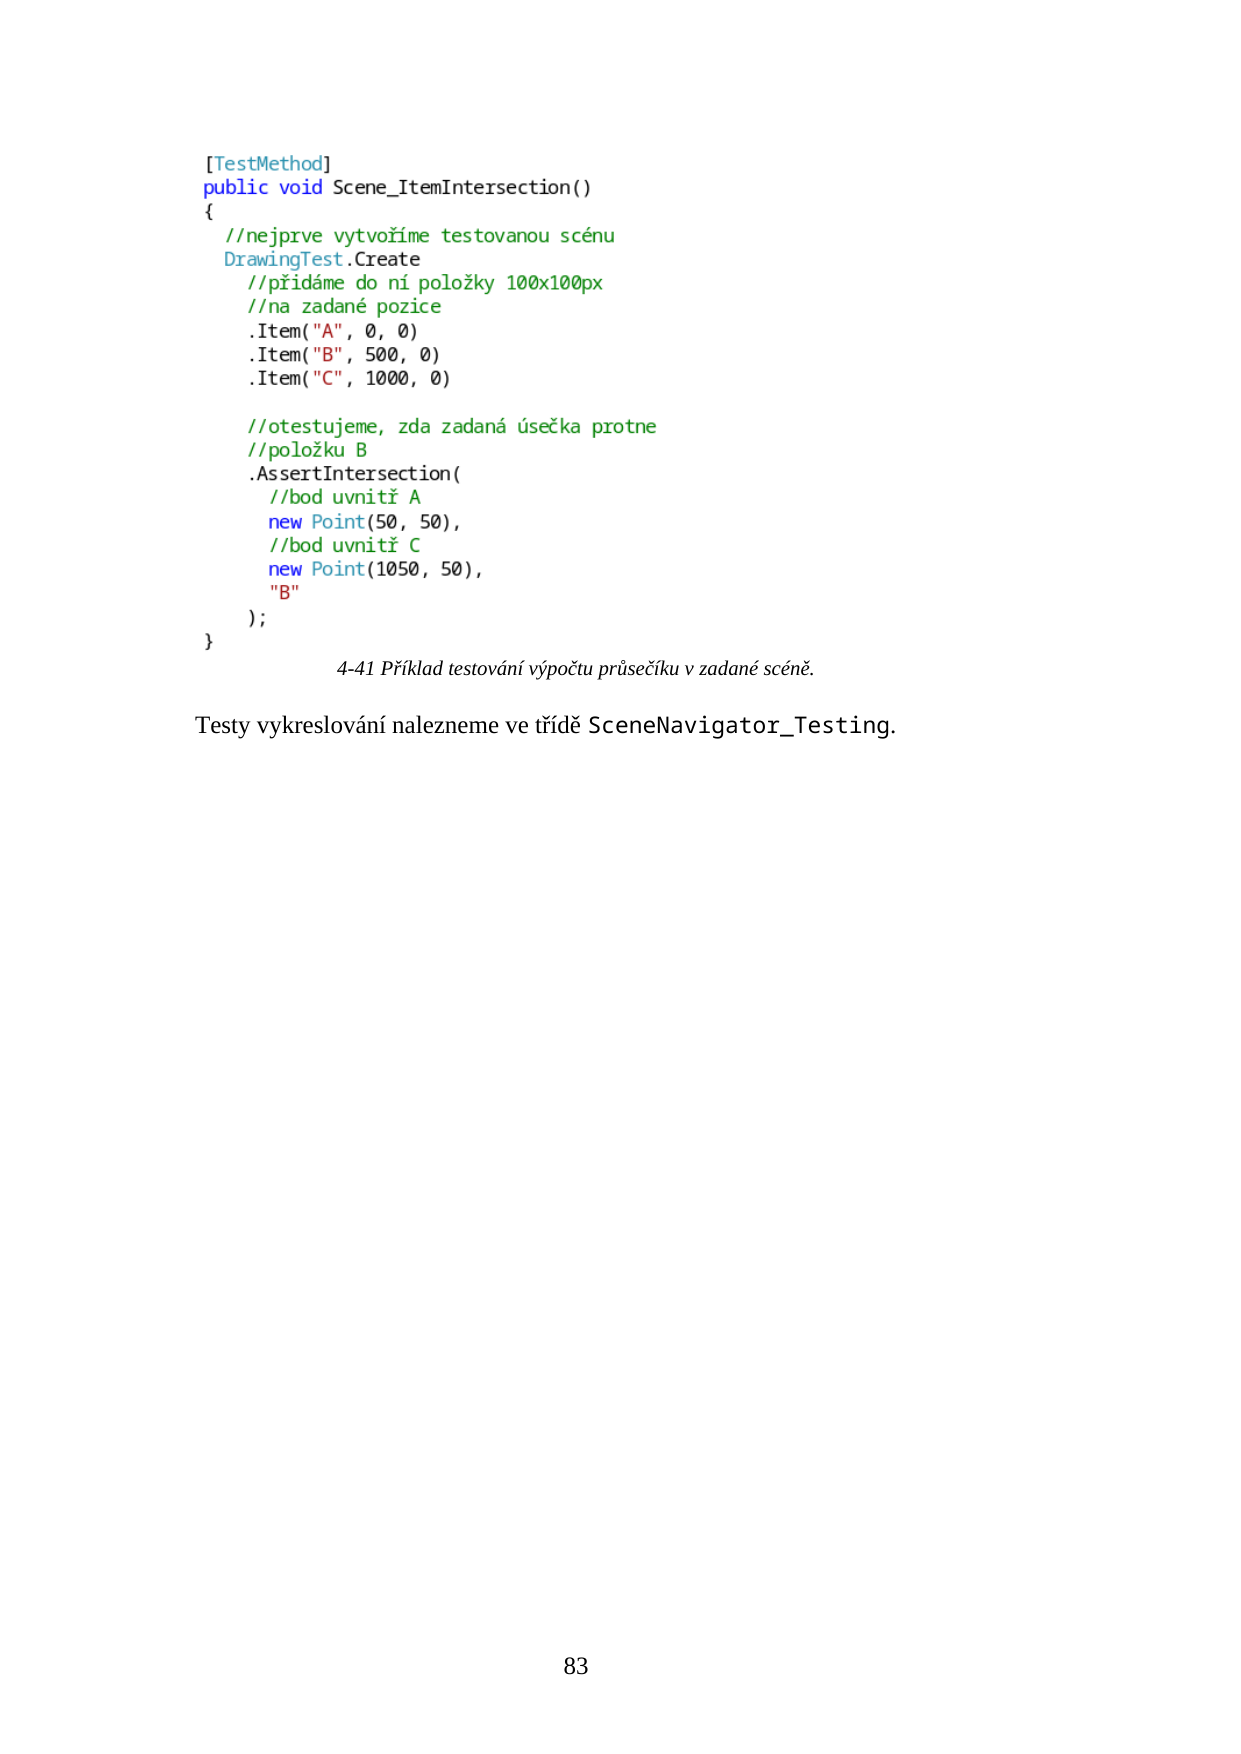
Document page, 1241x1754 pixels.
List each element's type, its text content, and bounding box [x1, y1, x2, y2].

text Testy vykreslování nalezneme ve třídě SceneNavigator_Testing. [148, 709, 1004, 740]
